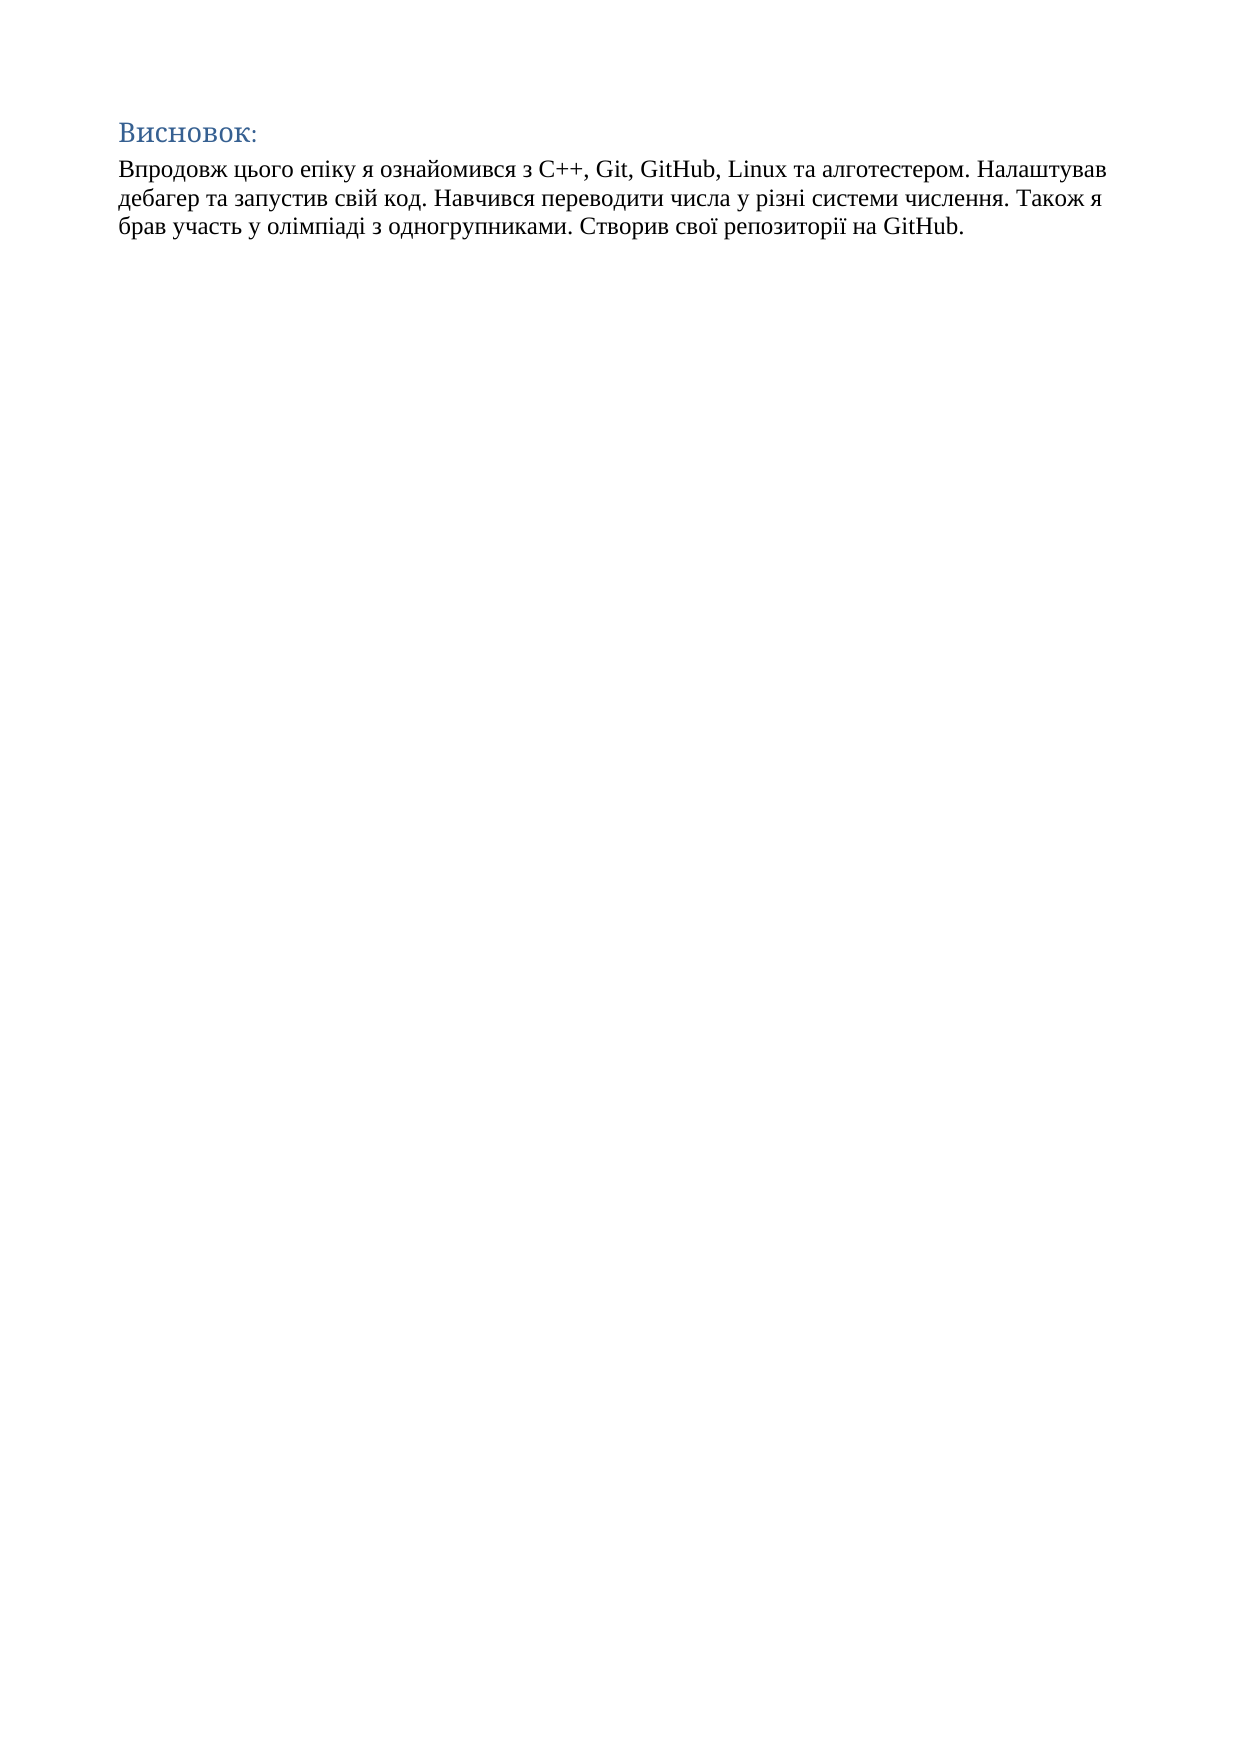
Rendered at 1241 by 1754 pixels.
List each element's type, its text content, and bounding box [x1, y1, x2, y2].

text Впродовж цього епіку я ознайомився з С++, Git, GitHub, Linux та алготестером. Налаштував дебагер та запустив свій код. Навчився переводити числа у різні системи числення. Також я брав участь у олімпіаді з одногрупниками. Створив свої репозиторії на GitHub. [118, 154, 1152, 240]
subtitle Висновок: [118, 118, 1152, 149]
